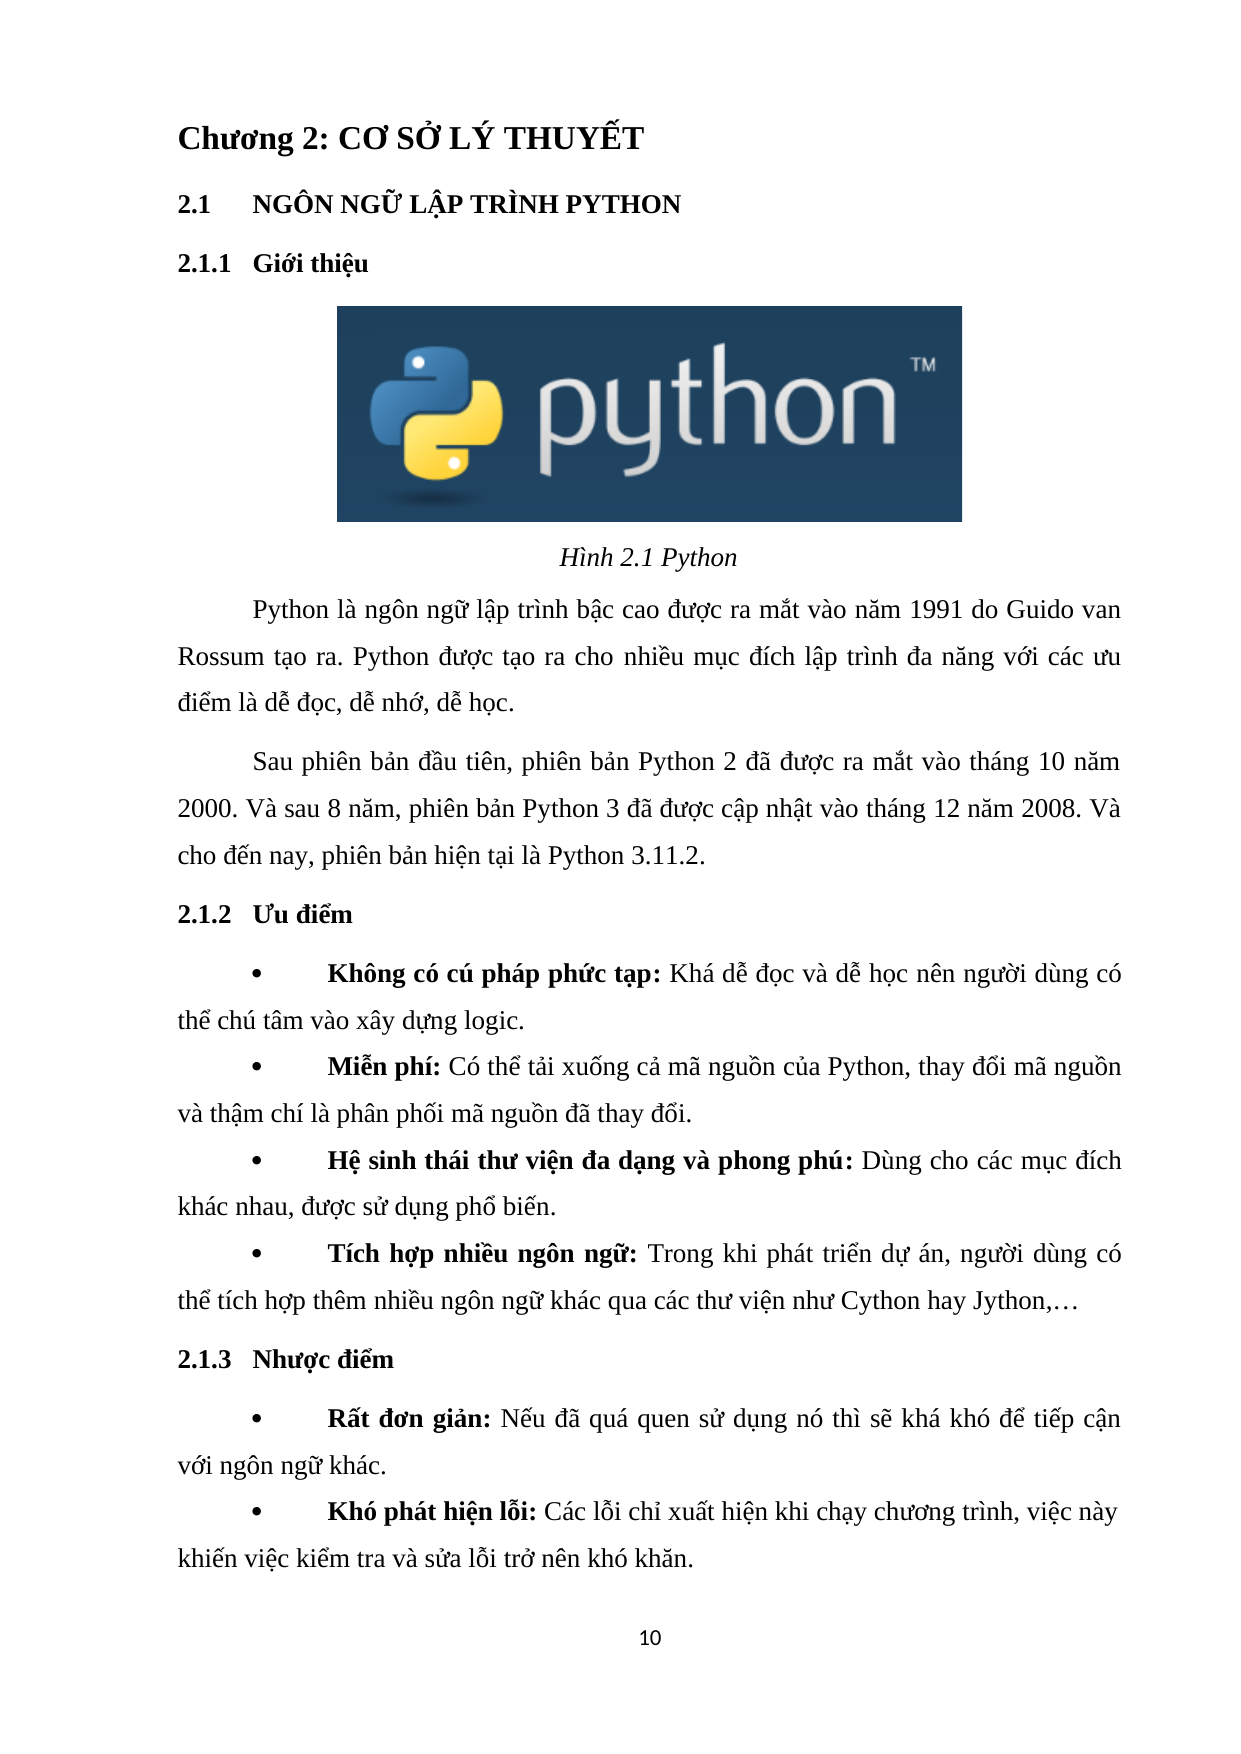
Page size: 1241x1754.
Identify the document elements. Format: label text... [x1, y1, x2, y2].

list Miễn phí: Có thể tải xuống cả mã nguồn của Python, thay đổi mã nguồn và thậm chí là phân phối mã nguồn đã thay đổi. [177, 1050, 1122, 1128]
text Python là ngôn ngữ lập trình bậc cao được ra mắt vào năm 1991 do Guido van Rossum tạo ra. Python được tạo ra cho nhiều mục đích lập trình đa năng với các ưu điểm là dễ đọc, dễ nhớ, dễ học. [177, 593, 1122, 717]
subtitle Nhược điểm [177, 1343, 1122, 1374]
subtitle Chương 2: CƠ SỞ LÝ THUYẾT [177, 118, 1122, 156]
subtitle Ưu điểm [177, 898, 1122, 929]
subtitle Giới thiệu [177, 247, 1122, 278]
text Hình 2.1 Python [177, 541, 1122, 572]
list Không có cú pháp phức tạp: Khá dễ đọc và dễ học nên người dùng có thể chú tâm vào xây dựng logic. [177, 957, 1122, 1035]
picture [337, 306, 963, 522]
text Sau phiên bản đầu tiên, phiên bản Python 2 đã được ra mắt vào tháng 10 năm 2000. Và sau 8 năm, phiên bản Python 3 đã được cập nhật vào tháng 12 năm 2008. Và cho đến nay, phiên bản hiện tại là Python 3.11.2. [177, 745, 1122, 870]
list Hệ sinh thái thư viện đa dạng và phong phú: Dùng cho các mục đích khác nhau, được sử dụng phổ biến. [177, 1144, 1122, 1222]
list Tích hợp nhiều ngôn ngữ: Trong khi phát triển dự án, người dùng có thể tích hợp thêm nhiều ngôn ngữ khác qua các thư viện như Cython hay Jython,… [177, 1237, 1122, 1315]
list Rất đơn giản: Nếu đã quá quen sử dụng nó thì sẽ khá khó để tiếp cận với ngôn ngữ khác. [177, 1402, 1122, 1480]
subtitle NGÔN NGỮ LẬP TRÌNH PYTHON [177, 188, 1122, 219]
list Khó phát hiện lỗi: Các lỗi chỉ xuất hiện khi chạy chương trình, việc này khiến việc kiểm tra và sửa lỗi trở nên khó khăn. [177, 1495, 1122, 1573]
